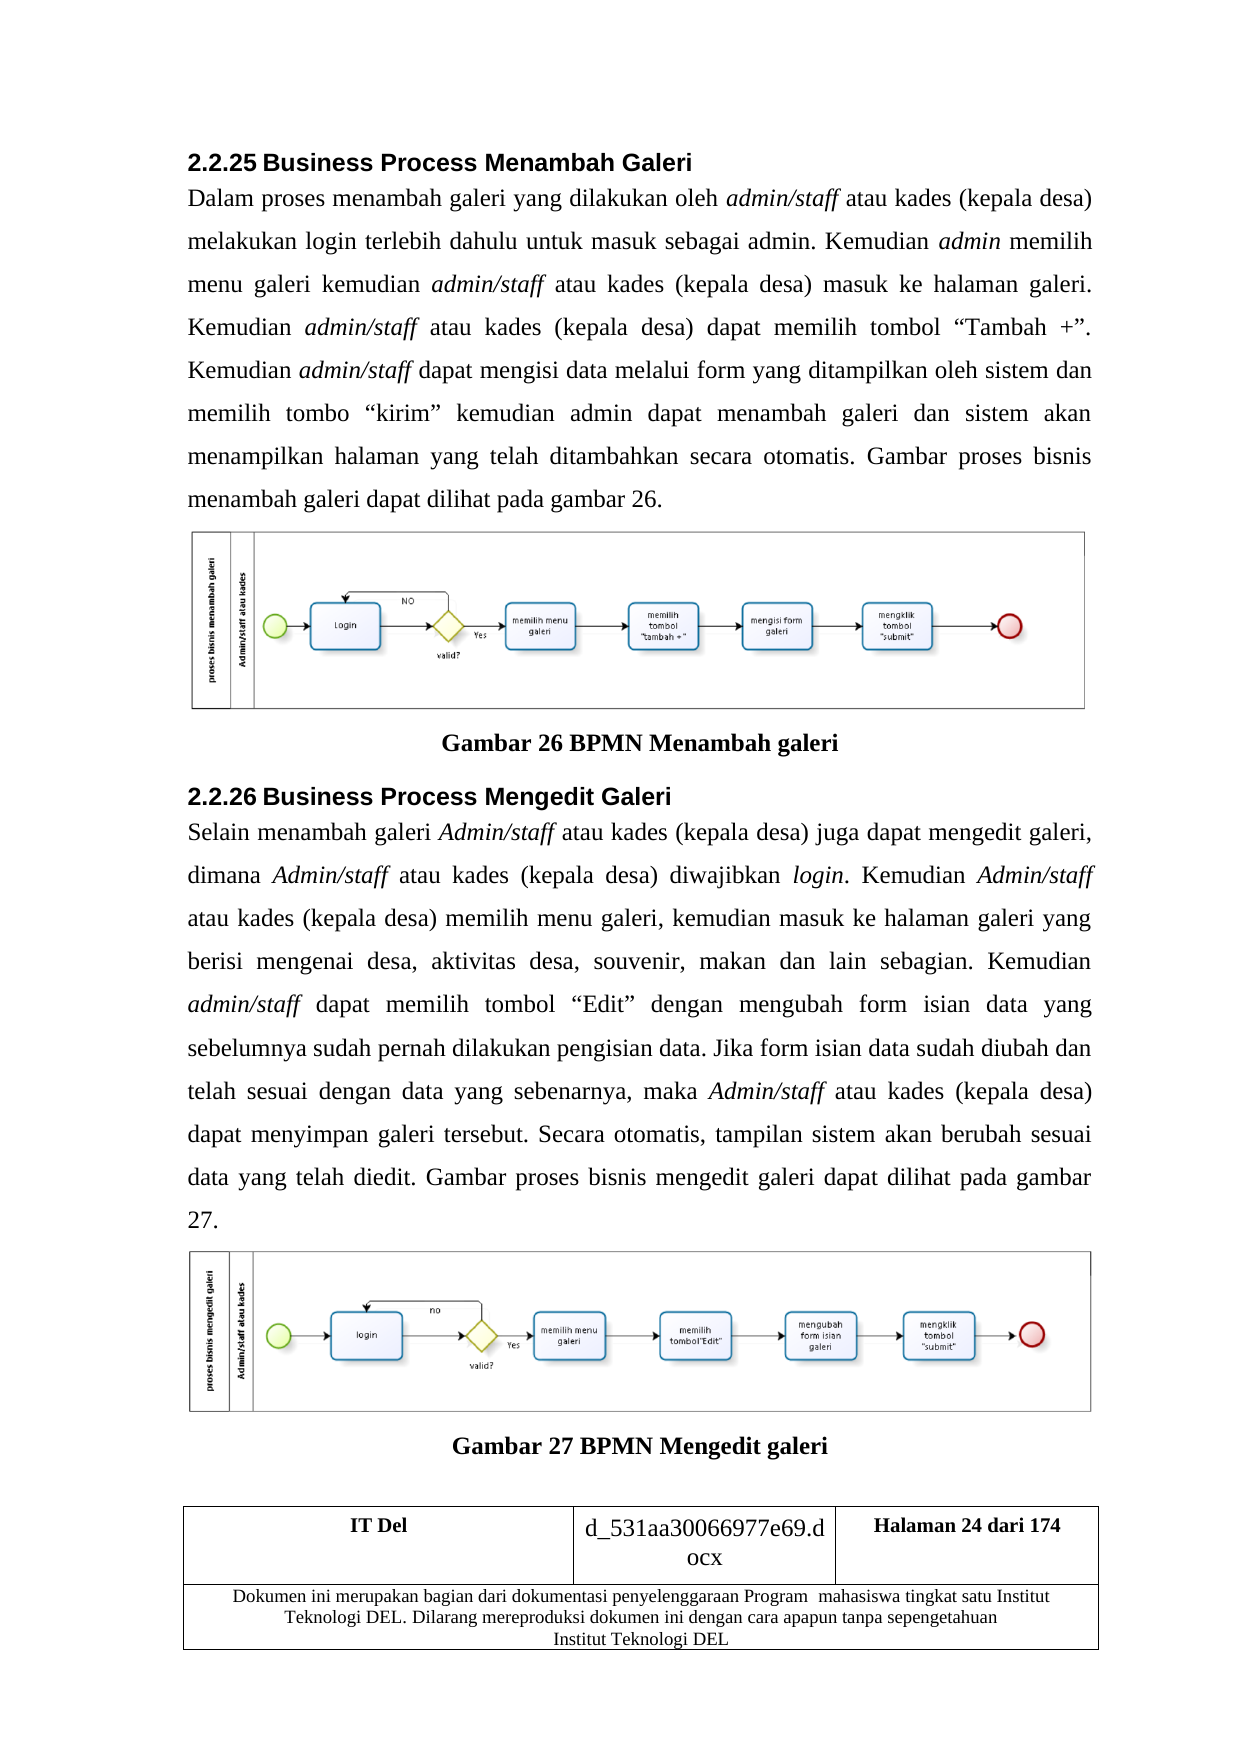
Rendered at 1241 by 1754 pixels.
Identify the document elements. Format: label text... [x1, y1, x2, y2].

text Selain menambah galeri Admin/staff atau kades (kepala desa) juga dapat mengedit galeri, dimana Admin/staff atau kades (kepala desa) diwajibkan login. Kemudian Admin/staff atau kades (kepala desa) memilih menu galeri, kemudian masuk ke halaman galeri yang berisi mengenai desa, aktivitas desa, souvenir, makan dan lain sebagian. Kemudian admin/staff dapat memilih tombol “Edit” dengan mengubah form isian data yang sebelumnya sudah pernah dilakukan pengisian data. Jika form isian data sudah diubah dan telah sesuai dengan data yang sebenarnya, maka Admin/staff atau kades (kepala desa) dapat menyimpan galeri tersebut. Secara otomatis, tampilan sistem akan berubah sesuai data yang telah diedit. Gambar proses bisnis mengedit galeri dapat dilihat pada gambar 27. [187, 817, 1092, 1234]
text Gambar 27 BPMN Mengedit galeri [187, 1431, 1092, 1460]
text Gambar 26 BPMN Menambah galeri [187, 728, 1092, 757]
picture [187, 1248, 1093, 1417]
subtitle Business Process Mengedit Galeri [187, 782, 1092, 811]
picture [187, 527, 1093, 714]
text Dalam proses menambah galeri yang dilakukan oleh admin/staff atau kades (kepala desa) melakukan login terlebih dahulu untuk masuk sebagai admin. Kemudian admin memilih menu galeri kemudian admin/staff atau kades (kepala desa) masuk ke halaman galeri. Kemudian admin/staff atau kades (kepala desa) dapat memilih tombol “Tambah +”. Kemudian admin/staff dapat mengisi data melalui form yang ditampilkan oleh sistem dan memilih tombo “kirim” kemudian admin dapat menambah galeri dan sistem akan menampilkan halaman yang telah ditambahkan secara otomatis. Gambar proses bisnis menambah galeri dapat dilihat pada gambar 26. [187, 183, 1092, 513]
subtitle Business Process Menambah Galeri [187, 148, 1092, 176]
